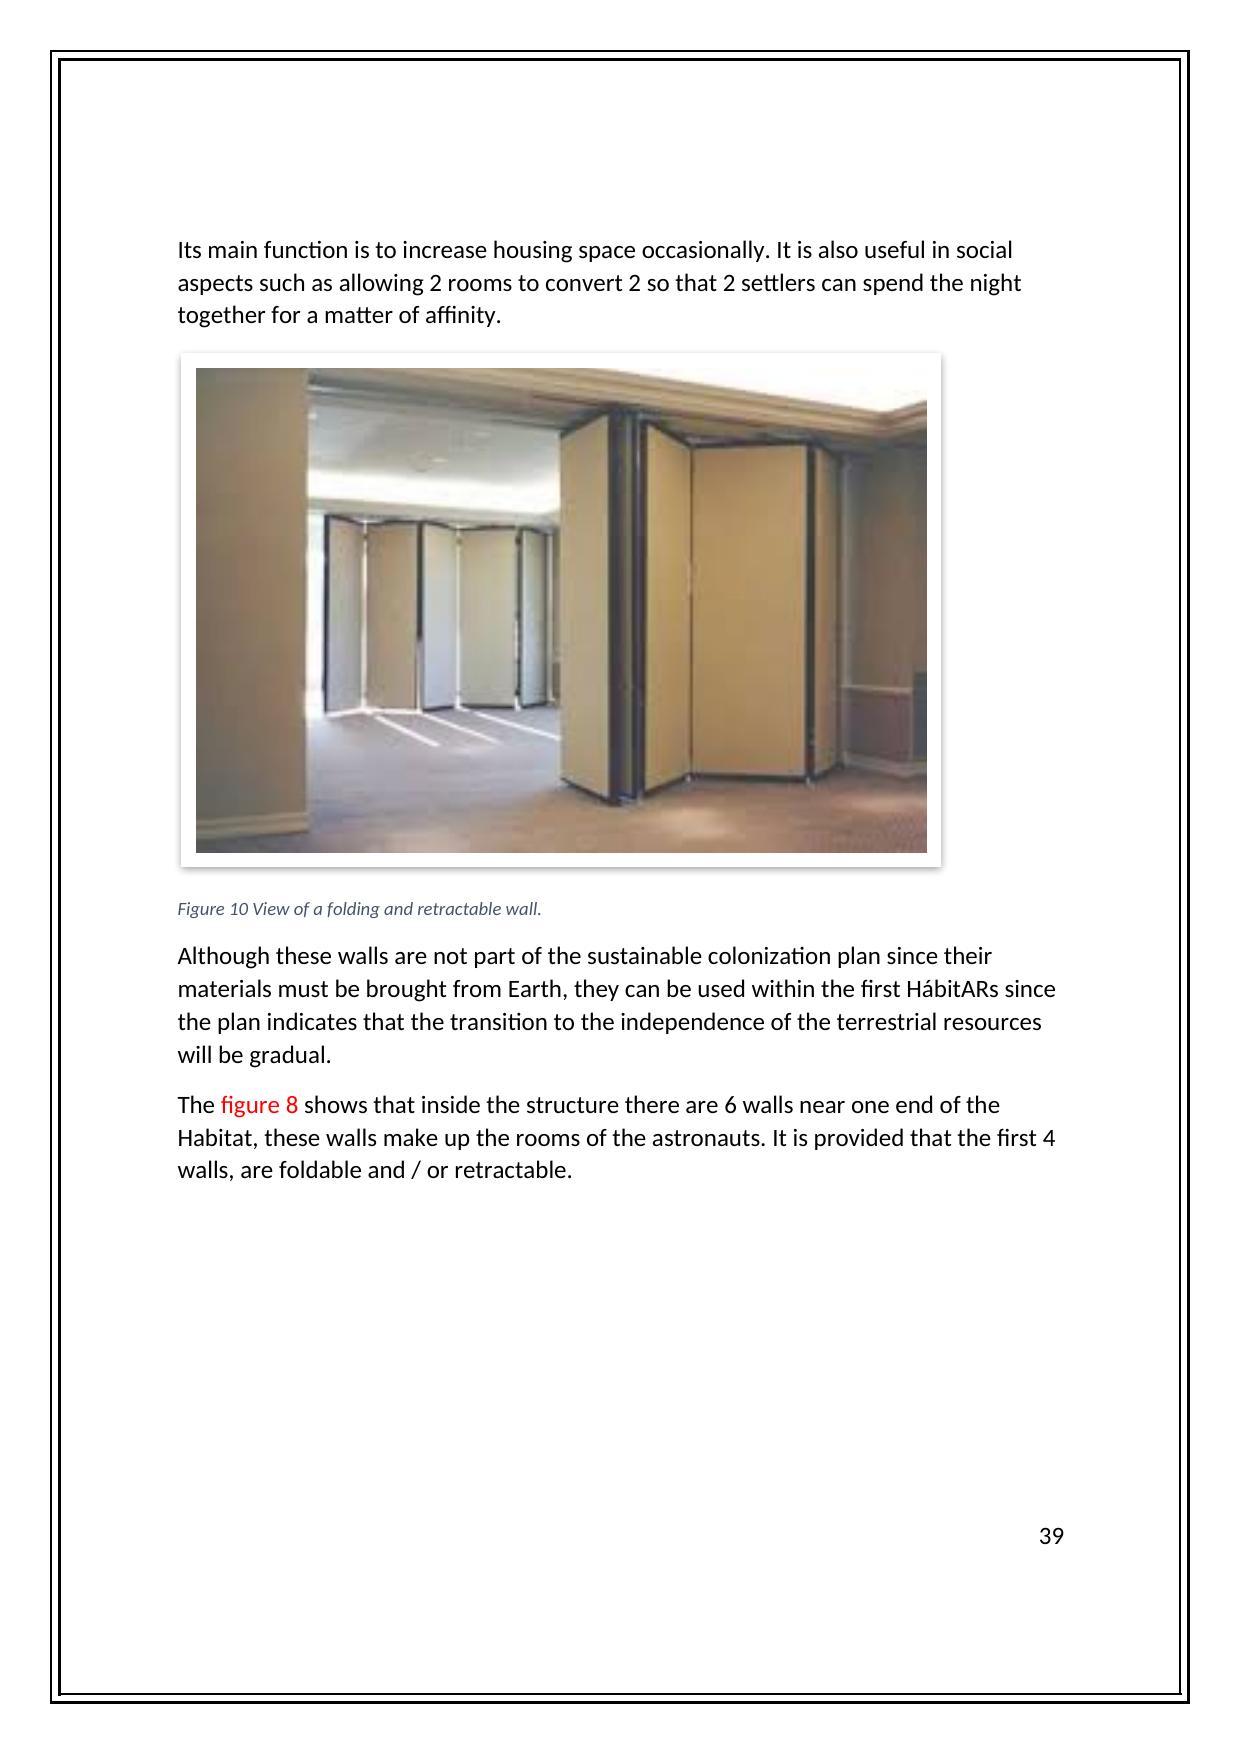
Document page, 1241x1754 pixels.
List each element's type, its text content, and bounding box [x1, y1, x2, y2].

text Its main function is to increase housing space occasionally. It is also useful in social aspects such as allowing 2 rooms to convert 2 so that 2 settlers can spend the night together for a matter of affinity. [177, 234, 1063, 330]
picture [196, 368, 927, 853]
text The figure 8 shows that inside the structure there are 6 walls near one end of the Habitat, these walls make up the rooms of the astronauts. It is provided that the first 4 walls, are foldable and / or retractable. [177, 1089, 1063, 1185]
text Although these walls are not part of the sustainable colonization plan since their materials must be brought from Earth, they can be used within the first HábitARs since the plan indicates that the transition to the independence of the terrestrial resources will be gradual. [177, 940, 1063, 1070]
text Figure 10 View of a folding and retractable wall. [177, 897, 1063, 919]
